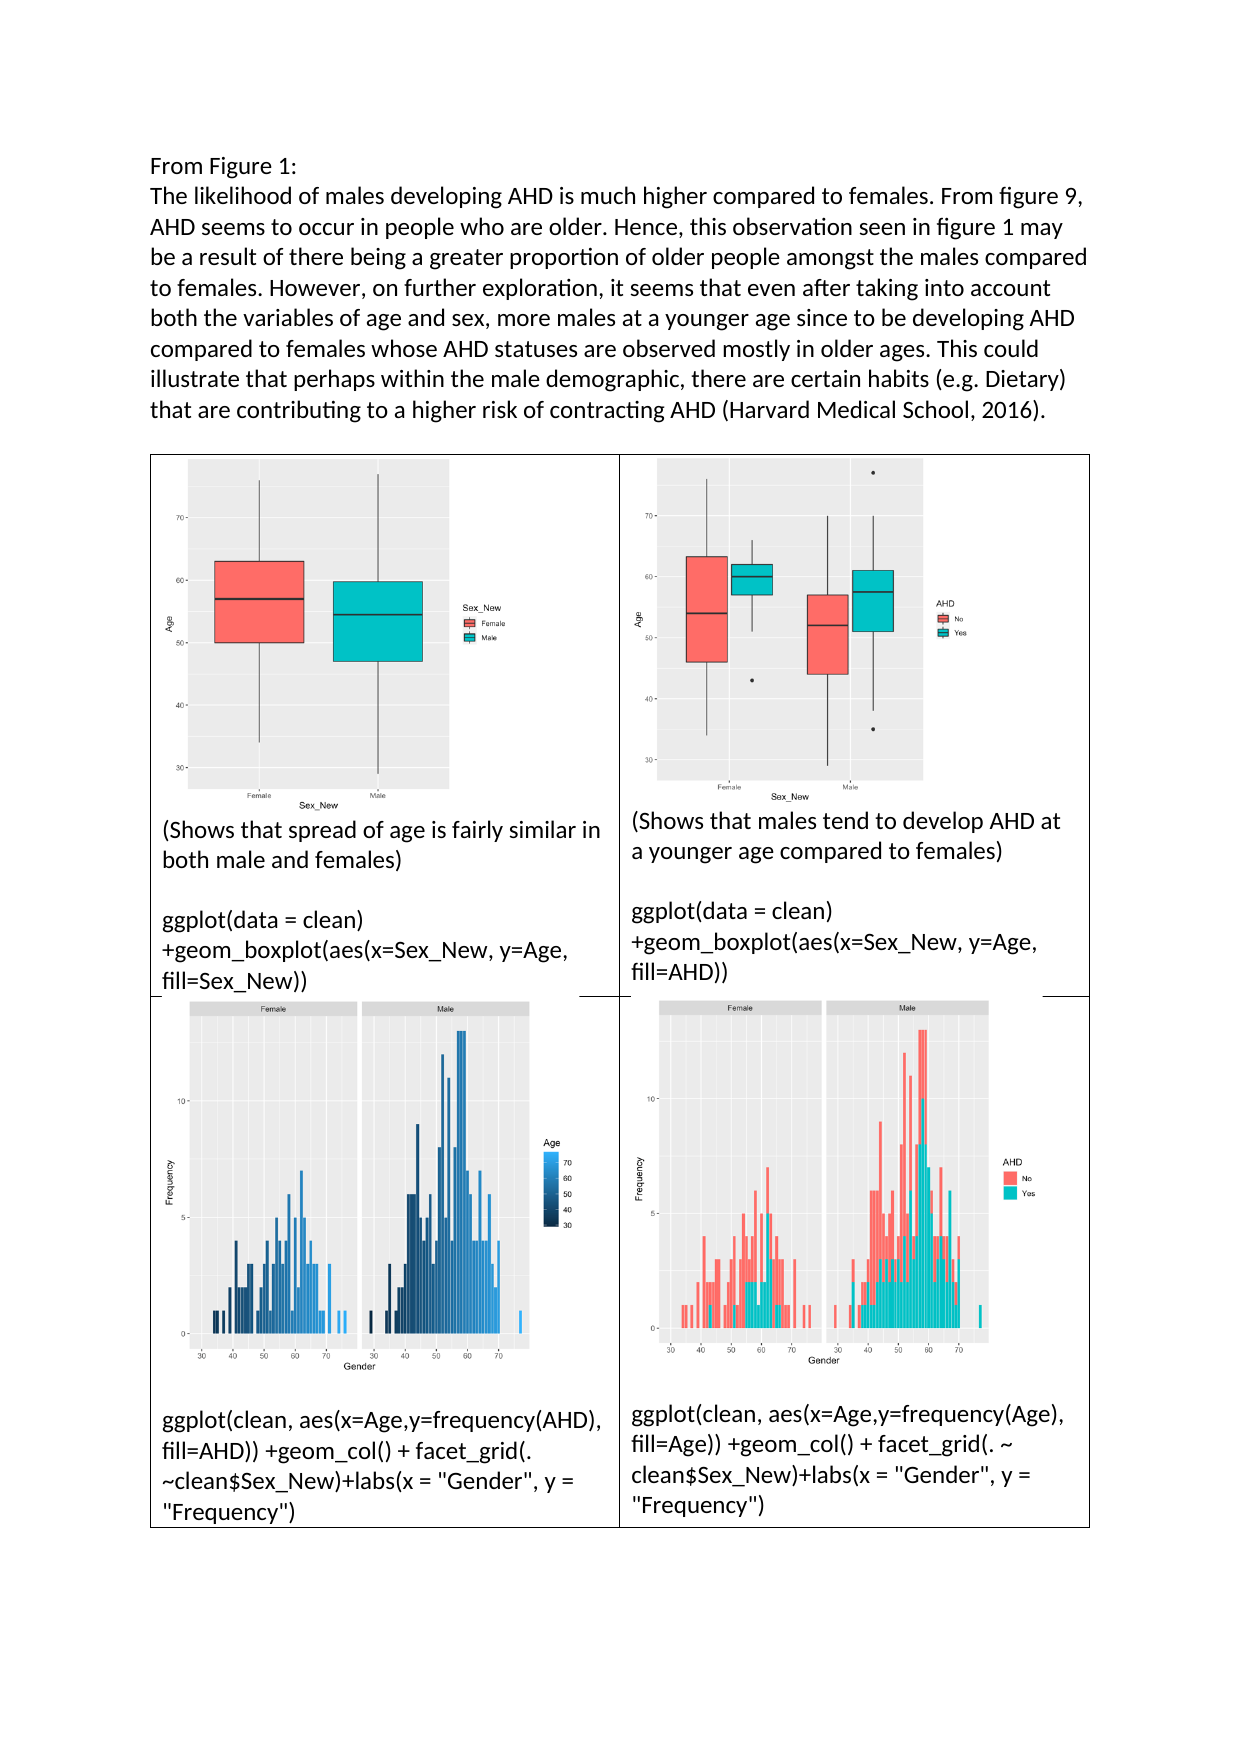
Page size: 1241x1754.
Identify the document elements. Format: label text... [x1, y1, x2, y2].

picture [631, 455, 974, 805]
picture [161, 996, 580, 1376]
table_header (Shows that males tend to develop AHD at a younger age compared to females) ggplot(data = clean) +geom_boxplot(aes(x=Sex_New, y=Age, fill=AHD)) [620, 455, 1089, 996]
picture [631, 996, 1043, 1369]
picture [161, 455, 513, 814]
table_cell ggplot(clean, aes(x=Age,y=frequency(AHD), fill=AHD)) +geom_col() + facet_grid(. ~clean$Sex_New)+labs(x = "Gender", y = "Frequency") [151, 997, 619, 1527]
table_cell ggplot(clean, aes(x=Age,y=frequency(Age), fill=Age)) +geom_col() + facet_grid(. ~ clean$Sex_New)+labs(x = "Gender", y = "Frequency") [620, 997, 1089, 1527]
table_header (Shows that spread of age is fairly similar in both male and females) ggplot(data = clean) +geom_boxplot(aes(x=Sex_New, y=Age, fill=Sex_New)) [151, 455, 619, 996]
text From Figure 1: The likelihood of males developing AHD is much higher compared to females. From figure 9, AHD seems to occur in people who are older. Hence, this observation seen in figure 1 may be a result of there being a greater proportion of older people amongst the males compared to females. However, on further exploration, it seems that even after taking into account both the variables of age and sex, more males at a younger age since to be developing AHD compared to females whose AHD statuses are observed mostly in older ages. This could illustrate that perhaps within the male demographic, there are certain habits (e.g. Dietary) that are contributing to a higher risk of contracting AHD (Harvard Medical School, 2016). [150, 150, 1090, 425]
